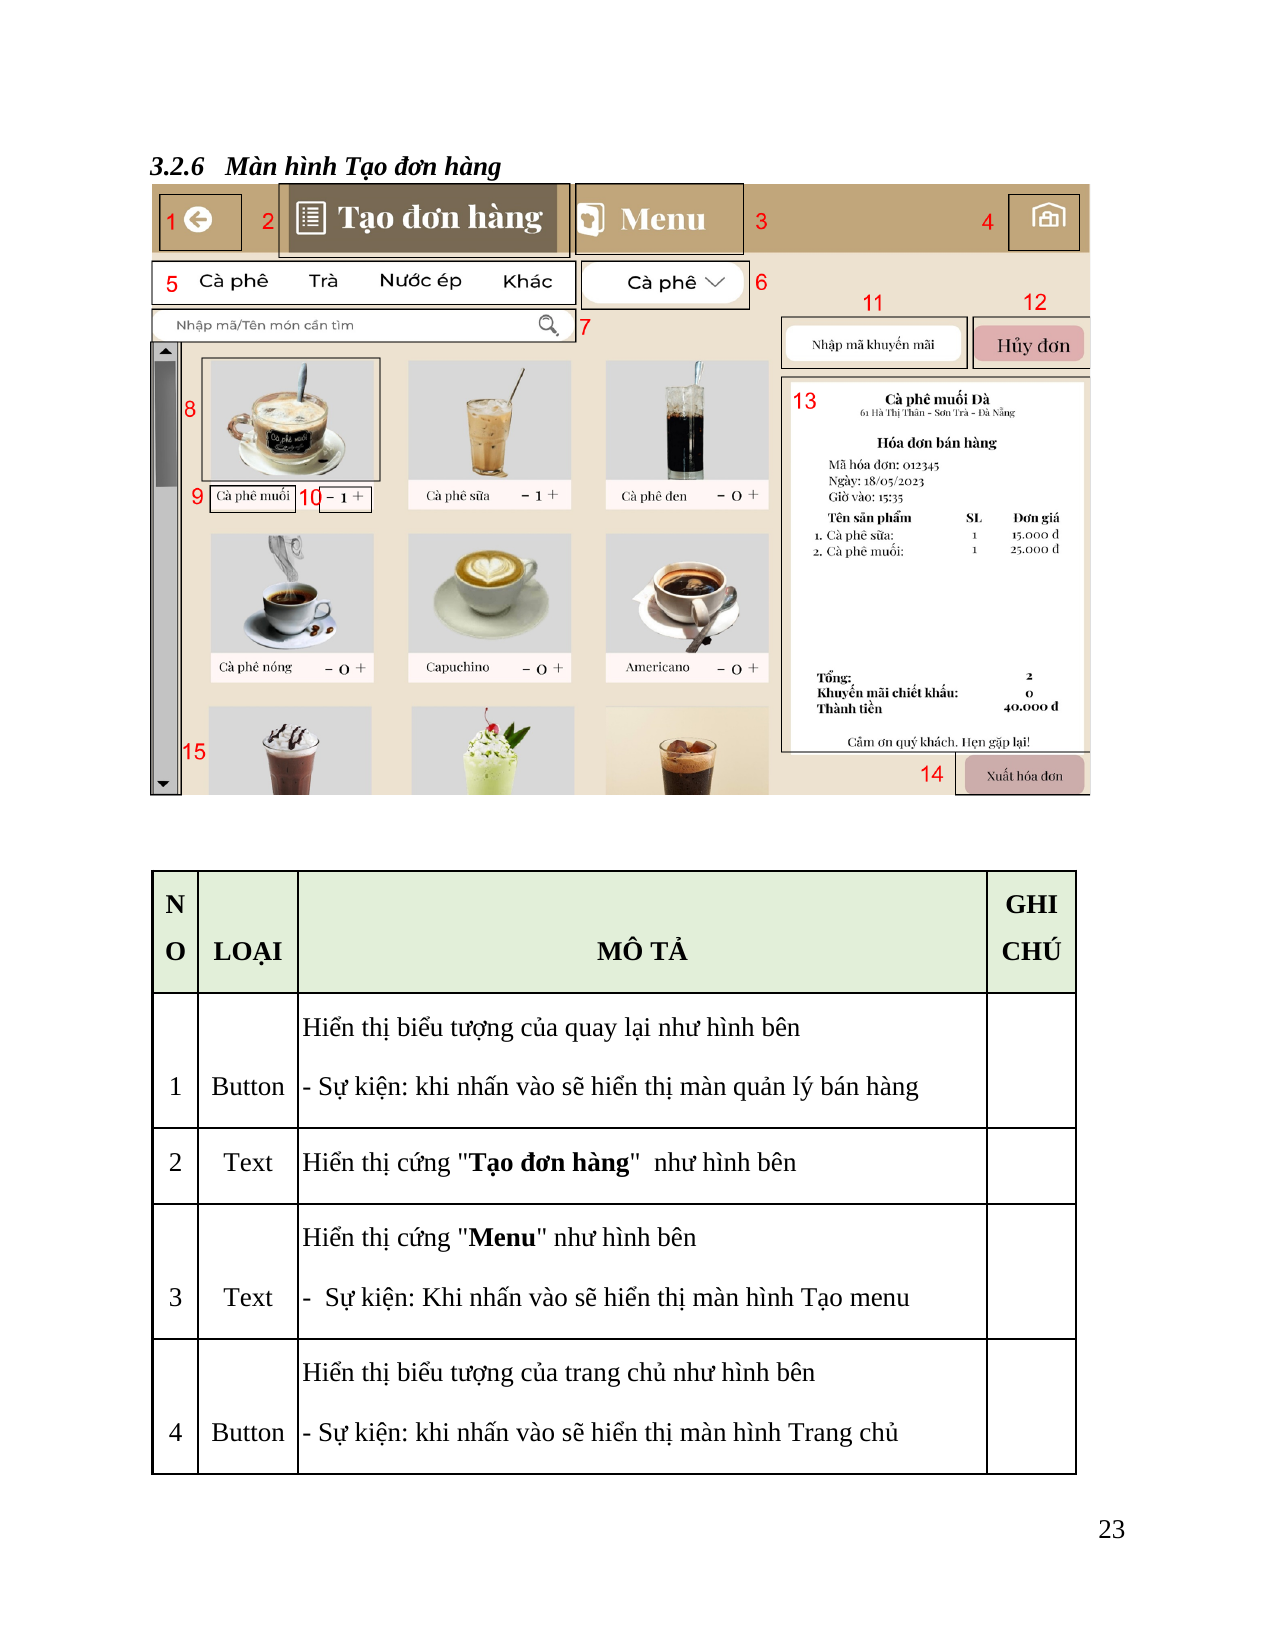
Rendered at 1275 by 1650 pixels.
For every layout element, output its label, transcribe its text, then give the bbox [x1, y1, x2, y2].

table_cell Text [199, 1129, 297, 1203]
table_cell 3 [154, 1205, 197, 1338]
table_cell 4 [154, 1340, 197, 1473]
table_cell Hiển thị biểu tượng của trang chủ như hình bên - Sự kiện: khi nhấn vào sẽ hiển thị màn hình Trang chủ [299, 1340, 986, 1473]
table_cell 1 [154, 994, 197, 1127]
table_cell Text [199, 1205, 297, 1338]
table_cell [988, 1205, 1075, 1338]
table_cell Hiển thị cứng "Tạo đơn hàng" như hình bên [299, 1129, 986, 1203]
table_header LOẠI [199, 872, 297, 992]
table_cell Hiển thị cứng "Menu" như hình bên - Sự kiện: Khi nhấn vào sẽ hiển thị màn hình Tạo menu [299, 1205, 986, 1338]
picture [150, 183, 1091, 801]
table_cell Button [199, 1340, 297, 1473]
table_header NO [154, 872, 197, 992]
table_cell 2 [154, 1129, 197, 1203]
table_cell [988, 994, 1075, 1127]
table_header MÔ TẢ [299, 872, 986, 992]
table_cell [988, 1129, 1075, 1203]
table_cell Hiển thị biểu tượng của quay lại như hình bên - Sự kiện: khi nhấn vào sẽ hiển thị màn quản lý bán hàng [299, 994, 986, 1127]
table_cell Button [199, 994, 297, 1127]
subtitle Màn hình Tạo đơn hàng [150, 150, 1125, 181]
table_header GHI CHÚ [988, 872, 1075, 992]
table_cell [988, 1340, 1075, 1473]
